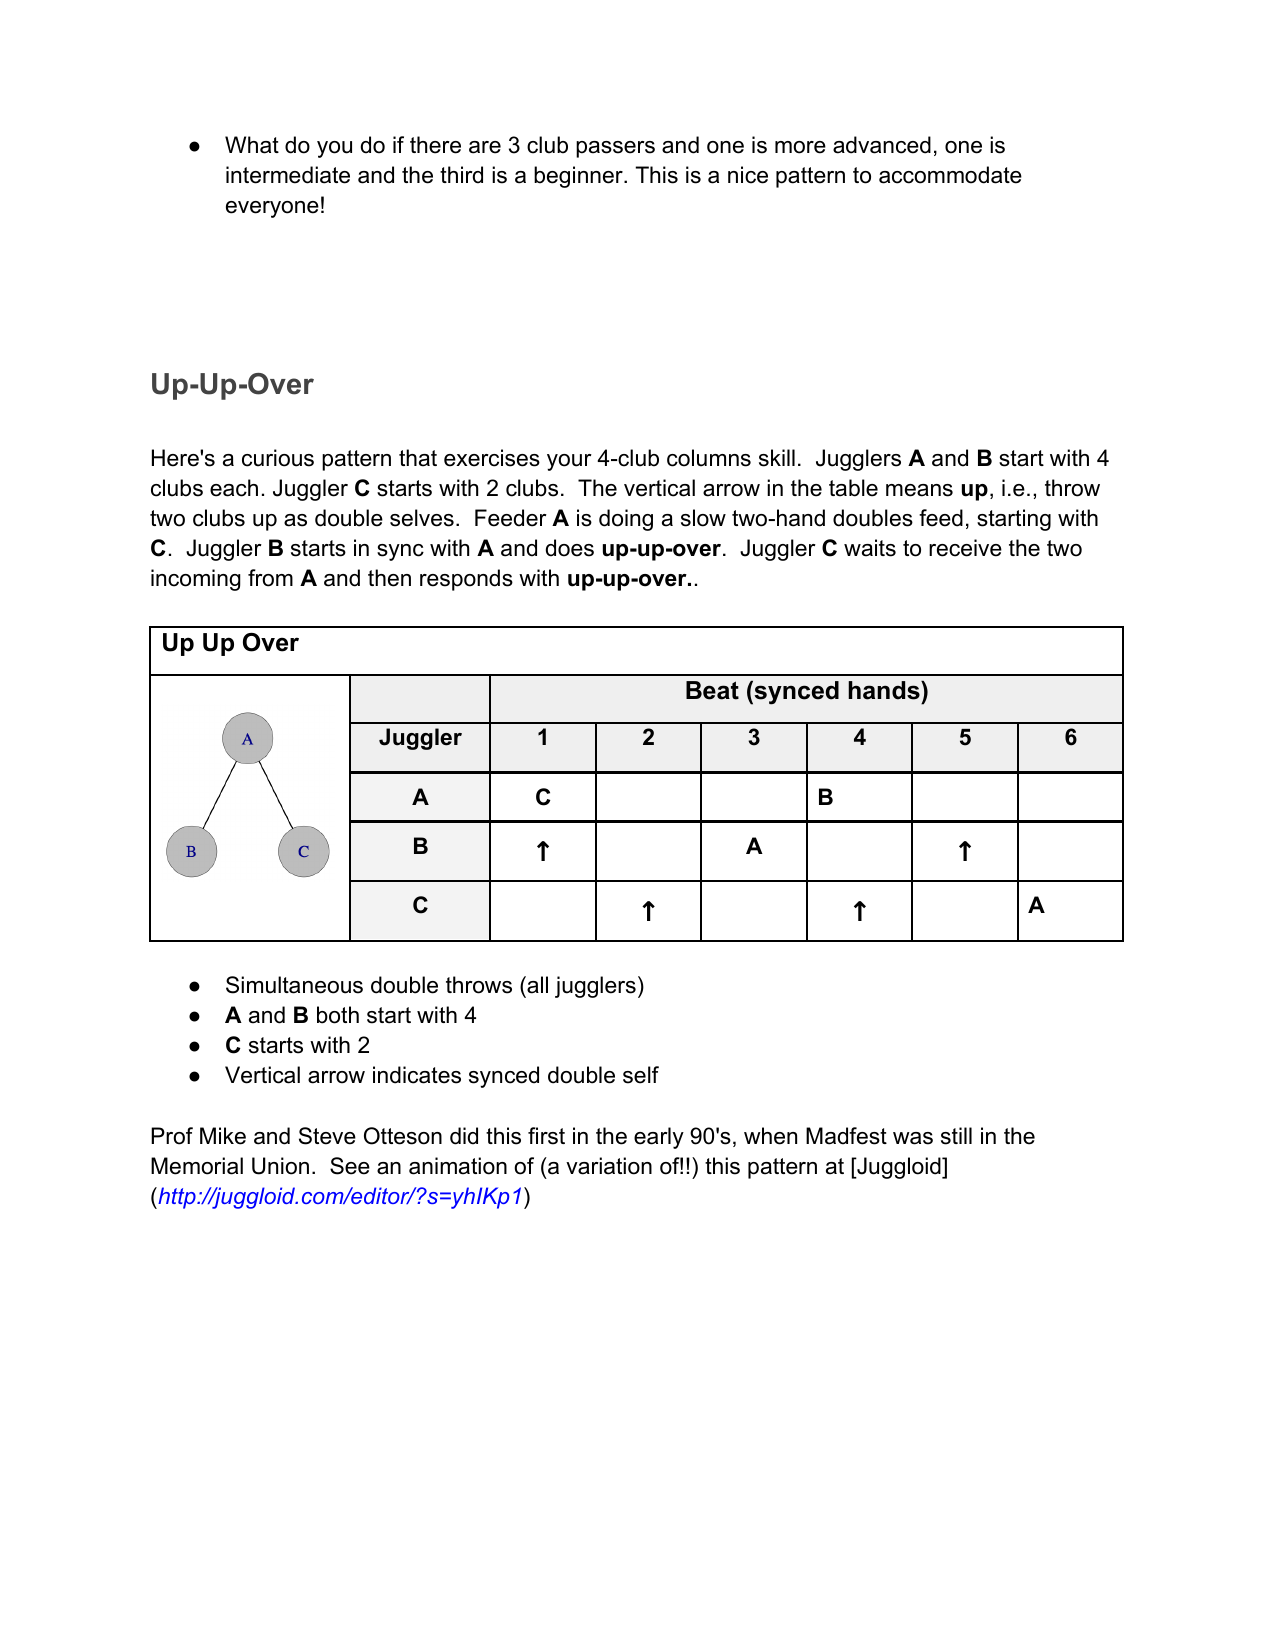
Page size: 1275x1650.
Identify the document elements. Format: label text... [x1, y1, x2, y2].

table_cell [351, 676, 489, 722]
table_cell 3 [702, 724, 806, 771]
table_cell [597, 823, 700, 880]
table_cell [1019, 774, 1122, 820]
table_cell 6 [1019, 724, 1122, 771]
subtitle Up-Up-Over [150, 367, 1125, 401]
text Prof Mike and Steve Otteson did this first in the early 90's, when Madfest was still in the Memorial Union. See an animation of (a variation of!!) this pattern at [Juggloid](http://juggloid.com/editor/?s=yhIKp1) [150, 1123, 1125, 1210]
list Simultaneous double throws (all jugglers) [187, 972, 1125, 998]
table_cell A [351, 774, 489, 820]
table_cell [913, 774, 1017, 820]
table_cell 1 [491, 724, 595, 771]
table_cell 5 [913, 724, 1017, 771]
table_cell [702, 774, 806, 820]
table_cell [491, 882, 595, 939]
table_cell ↑ [491, 823, 595, 880]
table_cell [151, 676, 349, 939]
table_cell B [808, 774, 911, 820]
list A and B both start with 4 [187, 1002, 1125, 1028]
table_cell ↑ [597, 882, 700, 939]
table_cell 2 [597, 724, 700, 771]
table_cell ↑ [913, 823, 1017, 880]
table_cell Beat (synced hands) [491, 676, 1122, 722]
table_cell C [491, 774, 595, 820]
table_cell [913, 882, 1017, 939]
list C starts with 2 [187, 1032, 1125, 1059]
table_cell [808, 823, 911, 880]
list What do you do if there are 3 club passers and one is more advanced, one is intermediate and the third is a beginner. This is a nice pattern to accommodate everyone! [187, 132, 1125, 218]
table_cell A [1019, 882, 1122, 939]
table_cell [597, 774, 700, 820]
table_cell Juggler [351, 724, 489, 771]
list Vertical arrow indicates synced double self [187, 1062, 1125, 1089]
table_cell [1019, 823, 1122, 880]
table_cell ↑ [808, 882, 911, 939]
text Here's a curious pattern that exercises your 4-club columns skill. Jugglers A and B start with 4 clubs each. Juggler C starts with 2 clubs. The vertical arrow in the table means up, i.e., throw two clubs up as double selves. Feeder A is doing a slow two-hand doubles feed, starting with C. Juggler B starts in sync with A and does up-up-over. Juggler C waits to receive the two incoming from A and then responds with up-up-over.. [150, 444, 1125, 592]
table_cell B [351, 823, 489, 880]
table_cell [702, 882, 806, 939]
table_cell A [702, 823, 806, 880]
table_header Up Up Over [151, 628, 1122, 674]
picture [161, 704, 335, 882]
table_cell 4 [808, 724, 911, 771]
table_cell C [351, 882, 489, 939]
